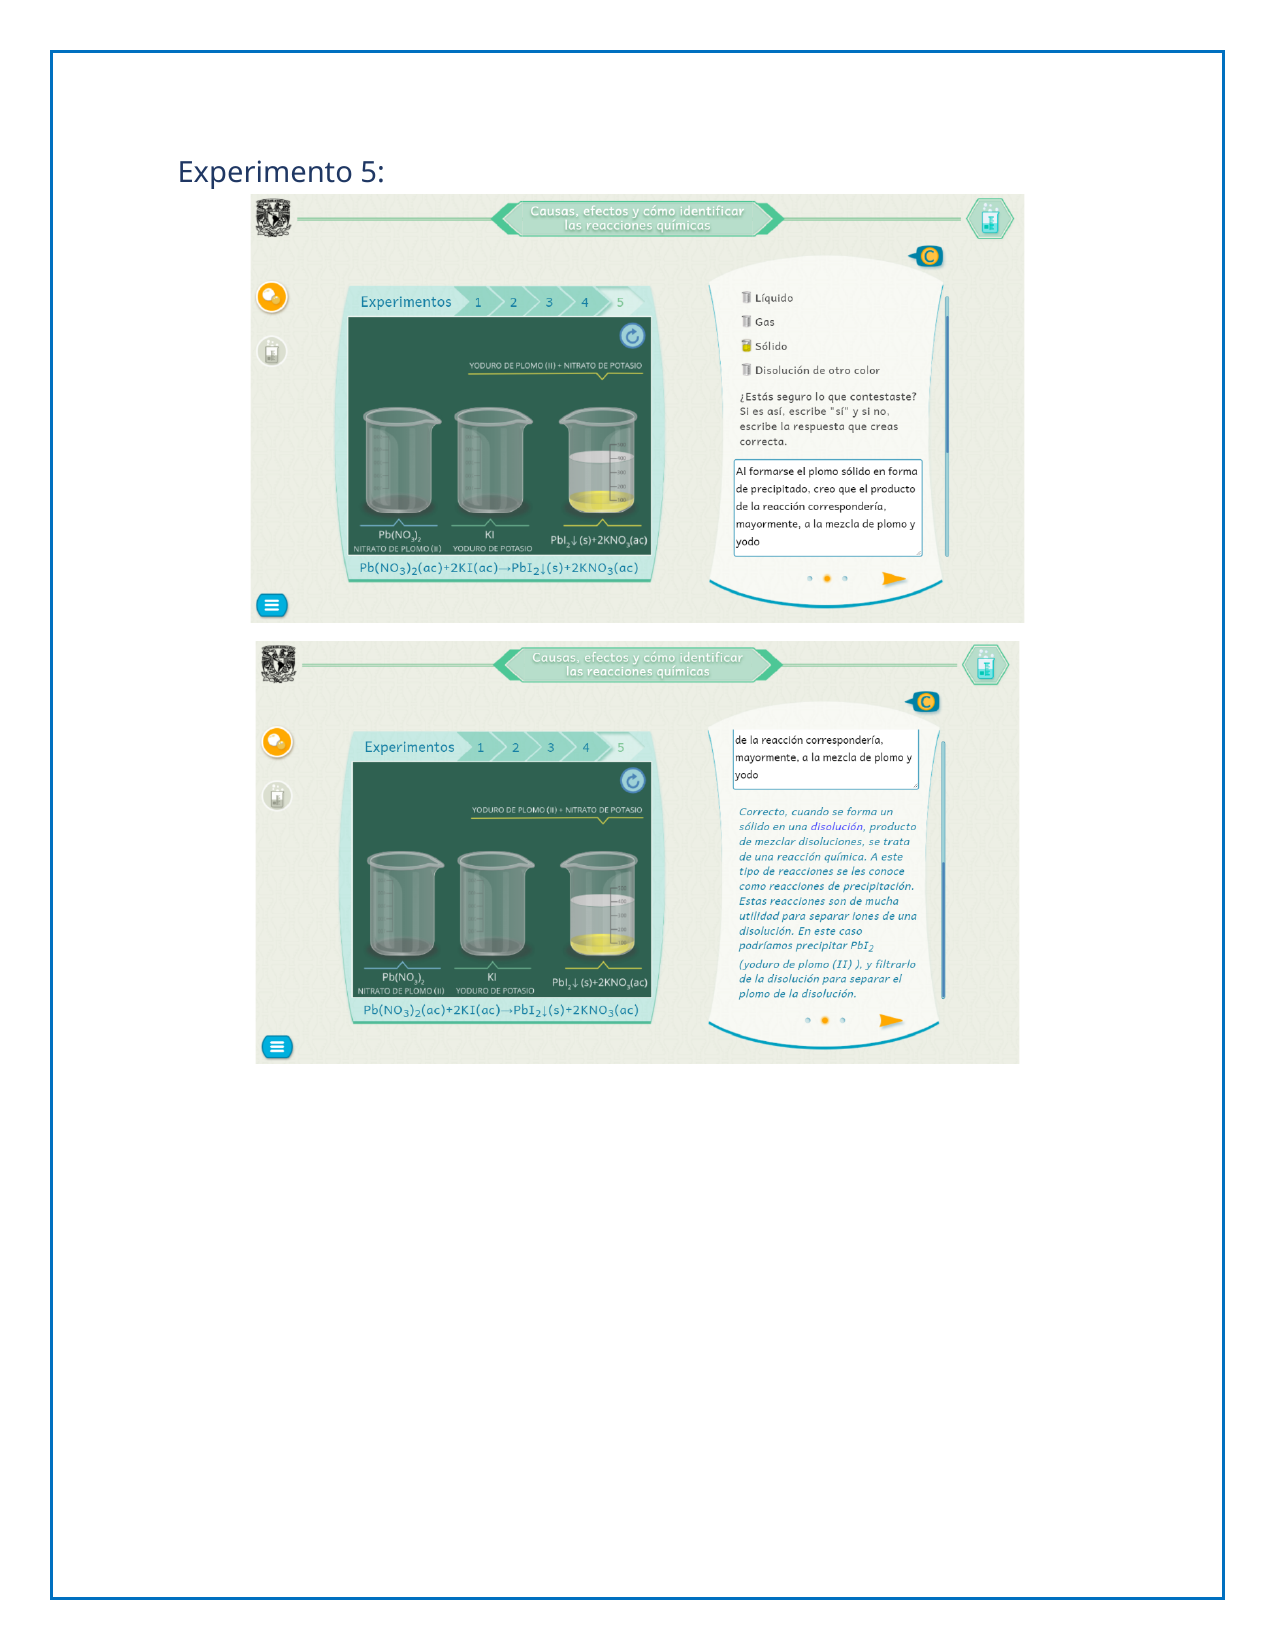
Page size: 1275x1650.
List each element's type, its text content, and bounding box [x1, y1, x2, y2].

picture [250, 194, 1025, 623]
subtitle Experimento 5: [177, 152, 1098, 191]
picture [255, 641, 1020, 1064]
